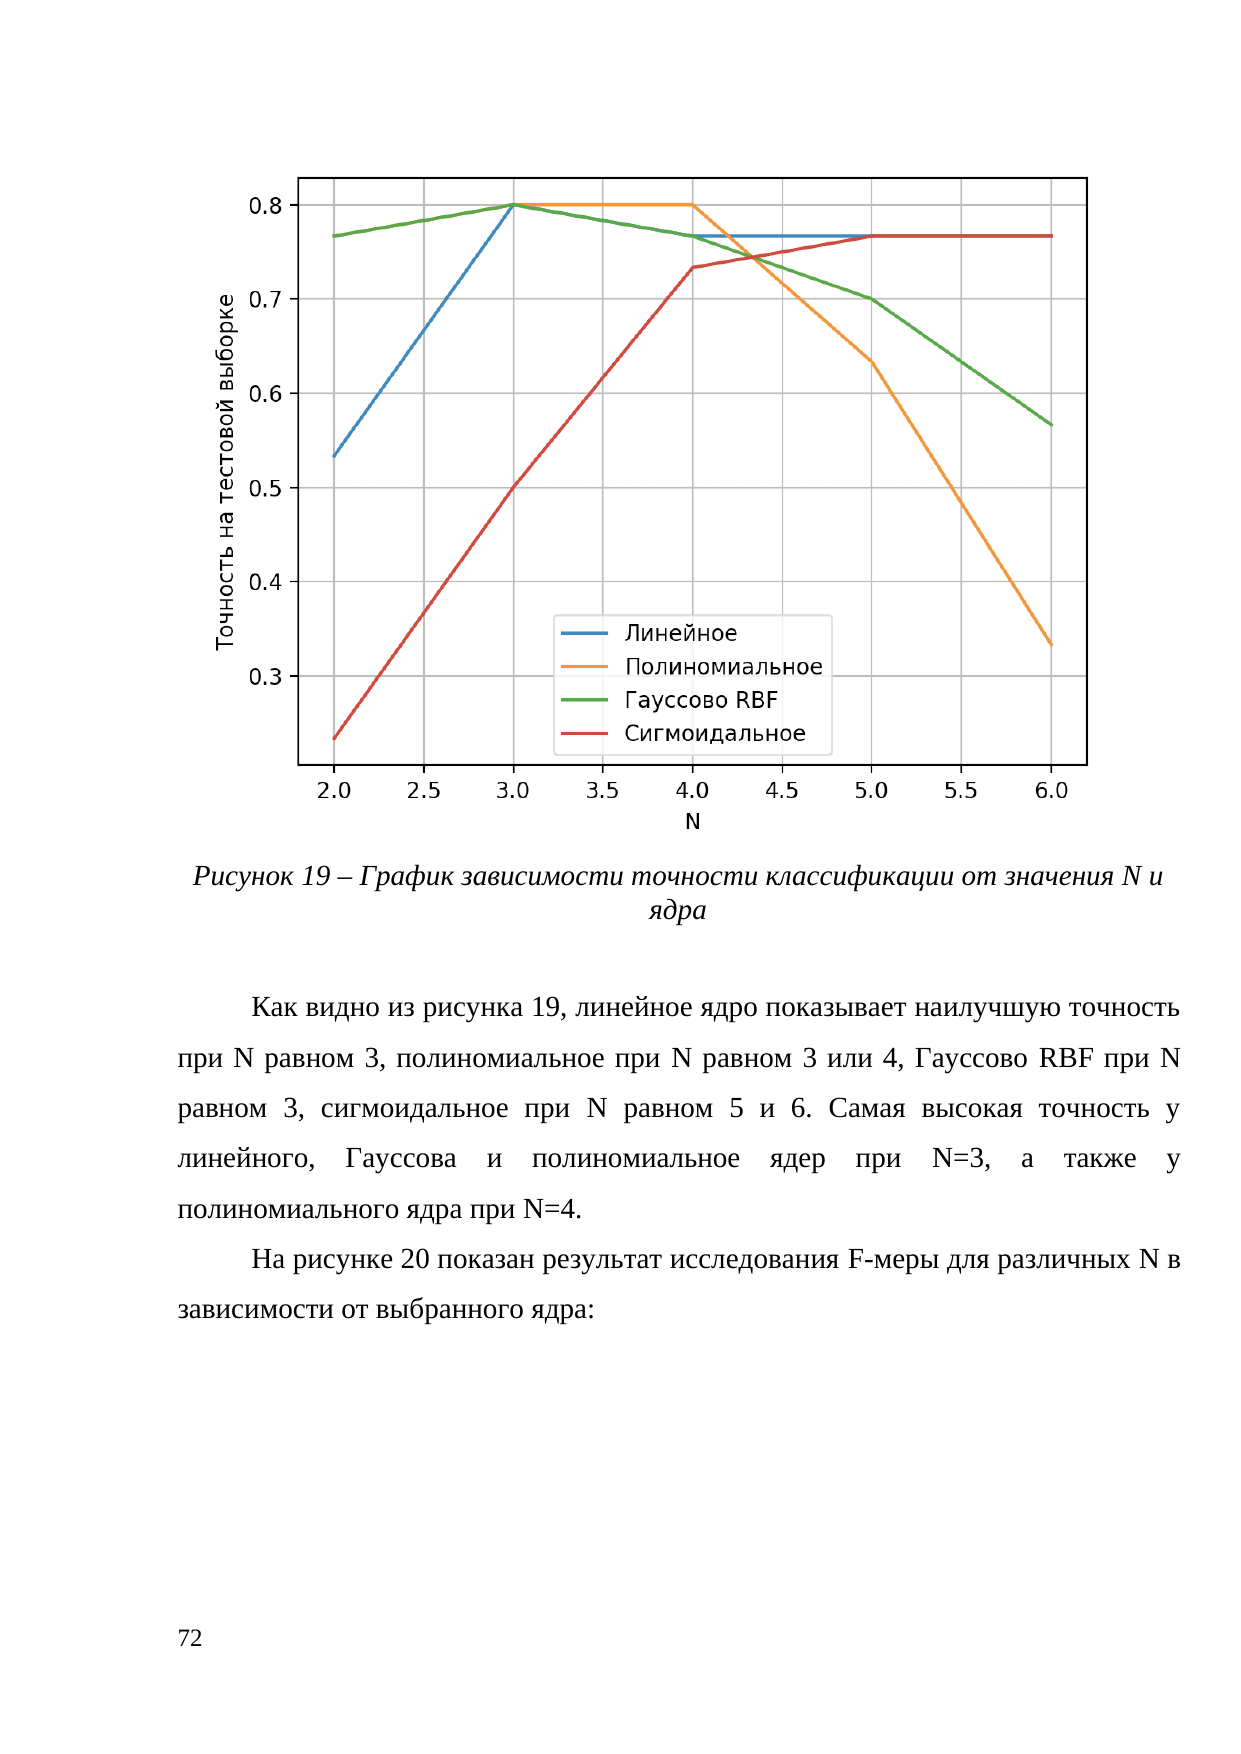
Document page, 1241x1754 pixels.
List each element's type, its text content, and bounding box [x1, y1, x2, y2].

text На рисунке 20 показан результат исследования F-меры для различных N в зависимости от выбранного ядра: [177, 1241, 1181, 1325]
picture [177, 118, 1182, 844]
text Рисунок 19 – График зависимости точности классификации от значения N и ядра [177, 858, 1181, 926]
text Как видно из рисунка 19, линейное ядро показывает наилучшую точность при N равном 3, полиномиальное при N равном 3 или 4, Гауссово RBF при N равном 3, сигмоидальное при N равном 5 и 6. Самая высокая точность у линейного, Гауссова и полиномиальное ядер при N=3, а также у полиномиального ядра при N=4. [177, 989, 1181, 1224]
